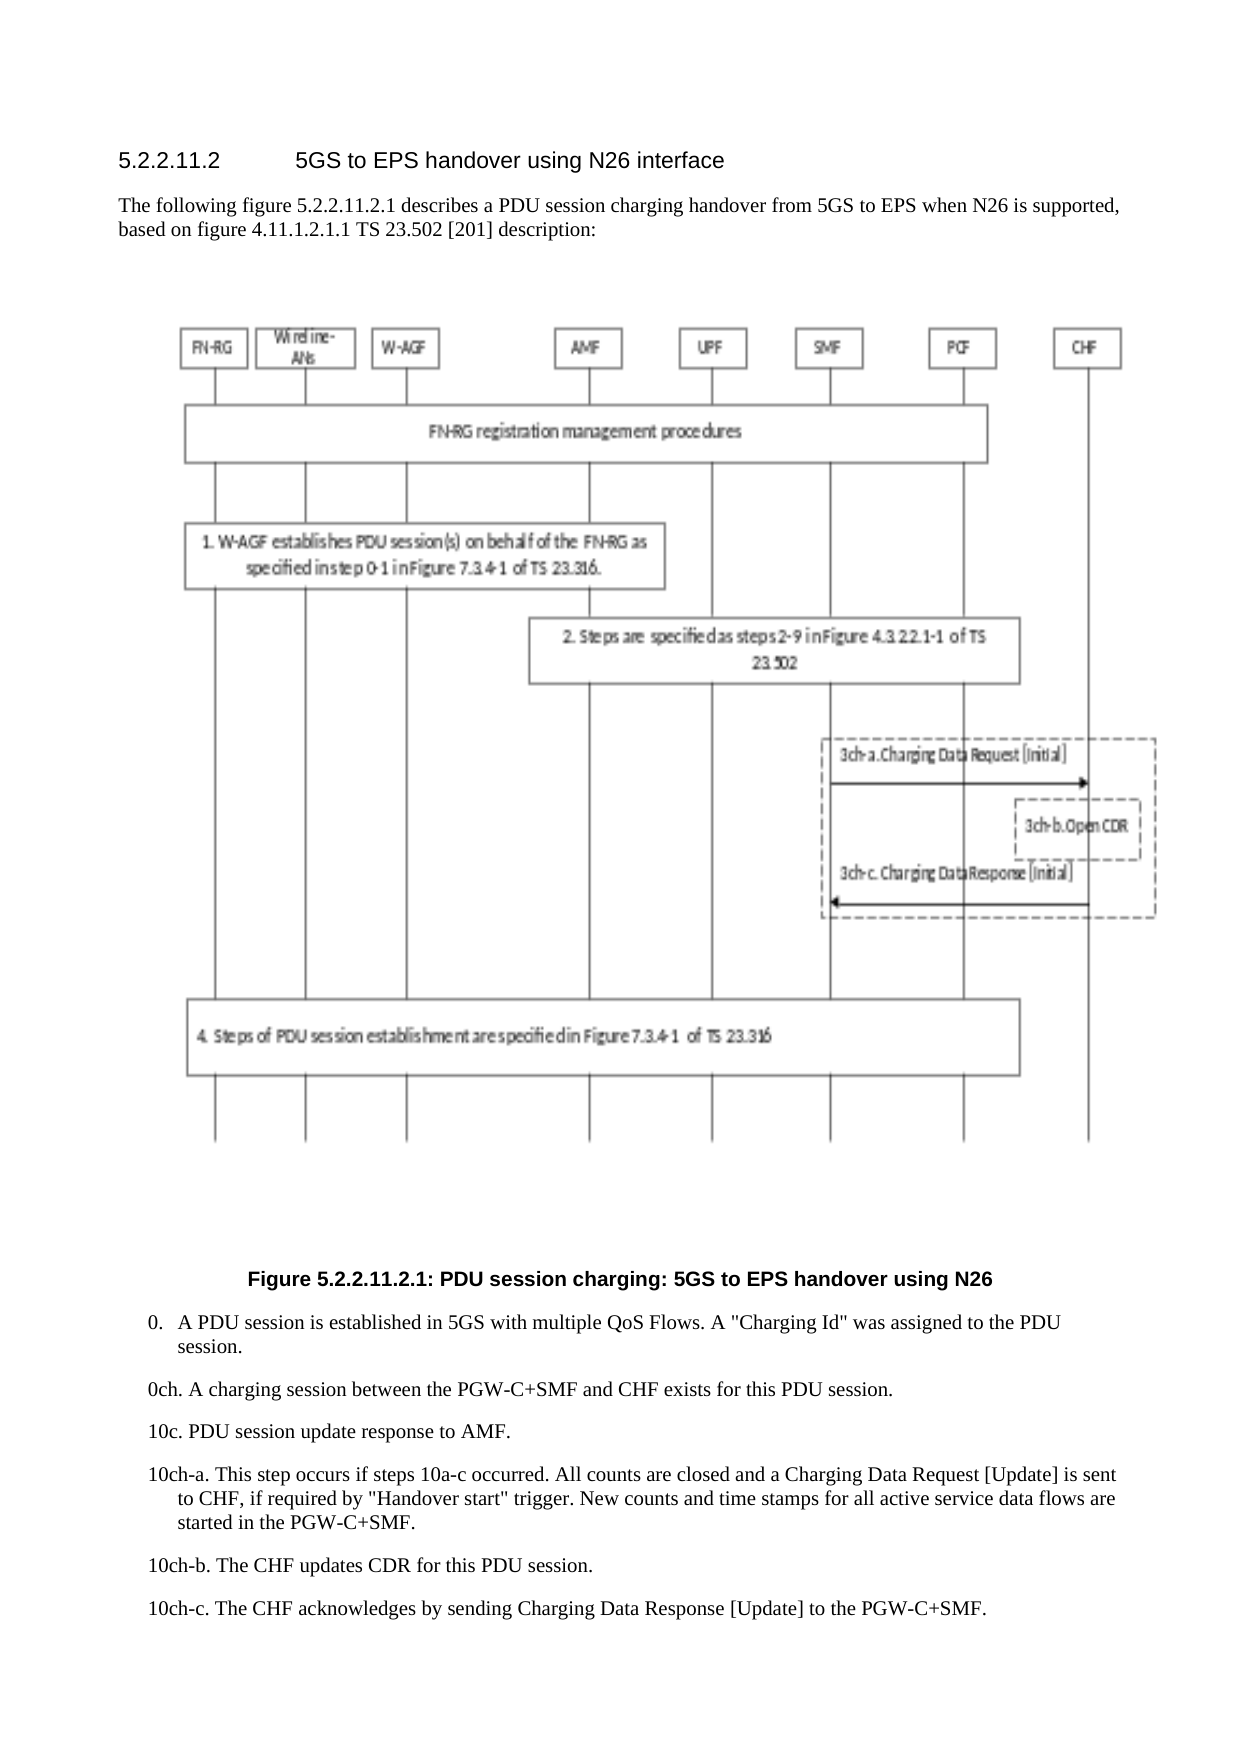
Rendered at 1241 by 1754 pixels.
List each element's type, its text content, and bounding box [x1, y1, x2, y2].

text 10ch-b. The CHF updates CDR for this PDU session. [148, 1553, 1122, 1577]
text 10ch-c. The CHF acknowledges by sending Charging Data Response [Update] to the PGW-C+SMF. [148, 1596, 1122, 1620]
text 0ch. A charging session between the PGW-C+SMF and CHF exists for this PDU session. [148, 1376, 1122, 1401]
text 0. A PDU session is established in 5GS with multiple QoS Flows. A "Charging Id" was assigned to the PDU session. [148, 1309, 1122, 1358]
subtitle 5.2.2.11.2 5GS to EPS handover using N26 interface [118, 147, 1122, 174]
text Figure 5.2.2.11.2.1: PDU session charging: 5GS to EPS handover using N26 [118, 1267, 1122, 1291]
text 10ch-a. This step occurs if steps 10a-c occurred. All counts are closed and a Charging Data Request [Update] is sent to CHF, if required by "Handover start" trigger. New counts and time stamps for all active service data flows are started in the PGW-C+SMF. [148, 1462, 1122, 1534]
text The following figure 5.2.2.11.2.1 describes a PDU session charging handover from 5GS to EPS when N26 is supported, based on figure 4.11.1.2.1.1 TS 23.502 [201] description: [118, 193, 1122, 241]
text 10c. PDU session update response to AMF. [148, 1419, 1122, 1443]
